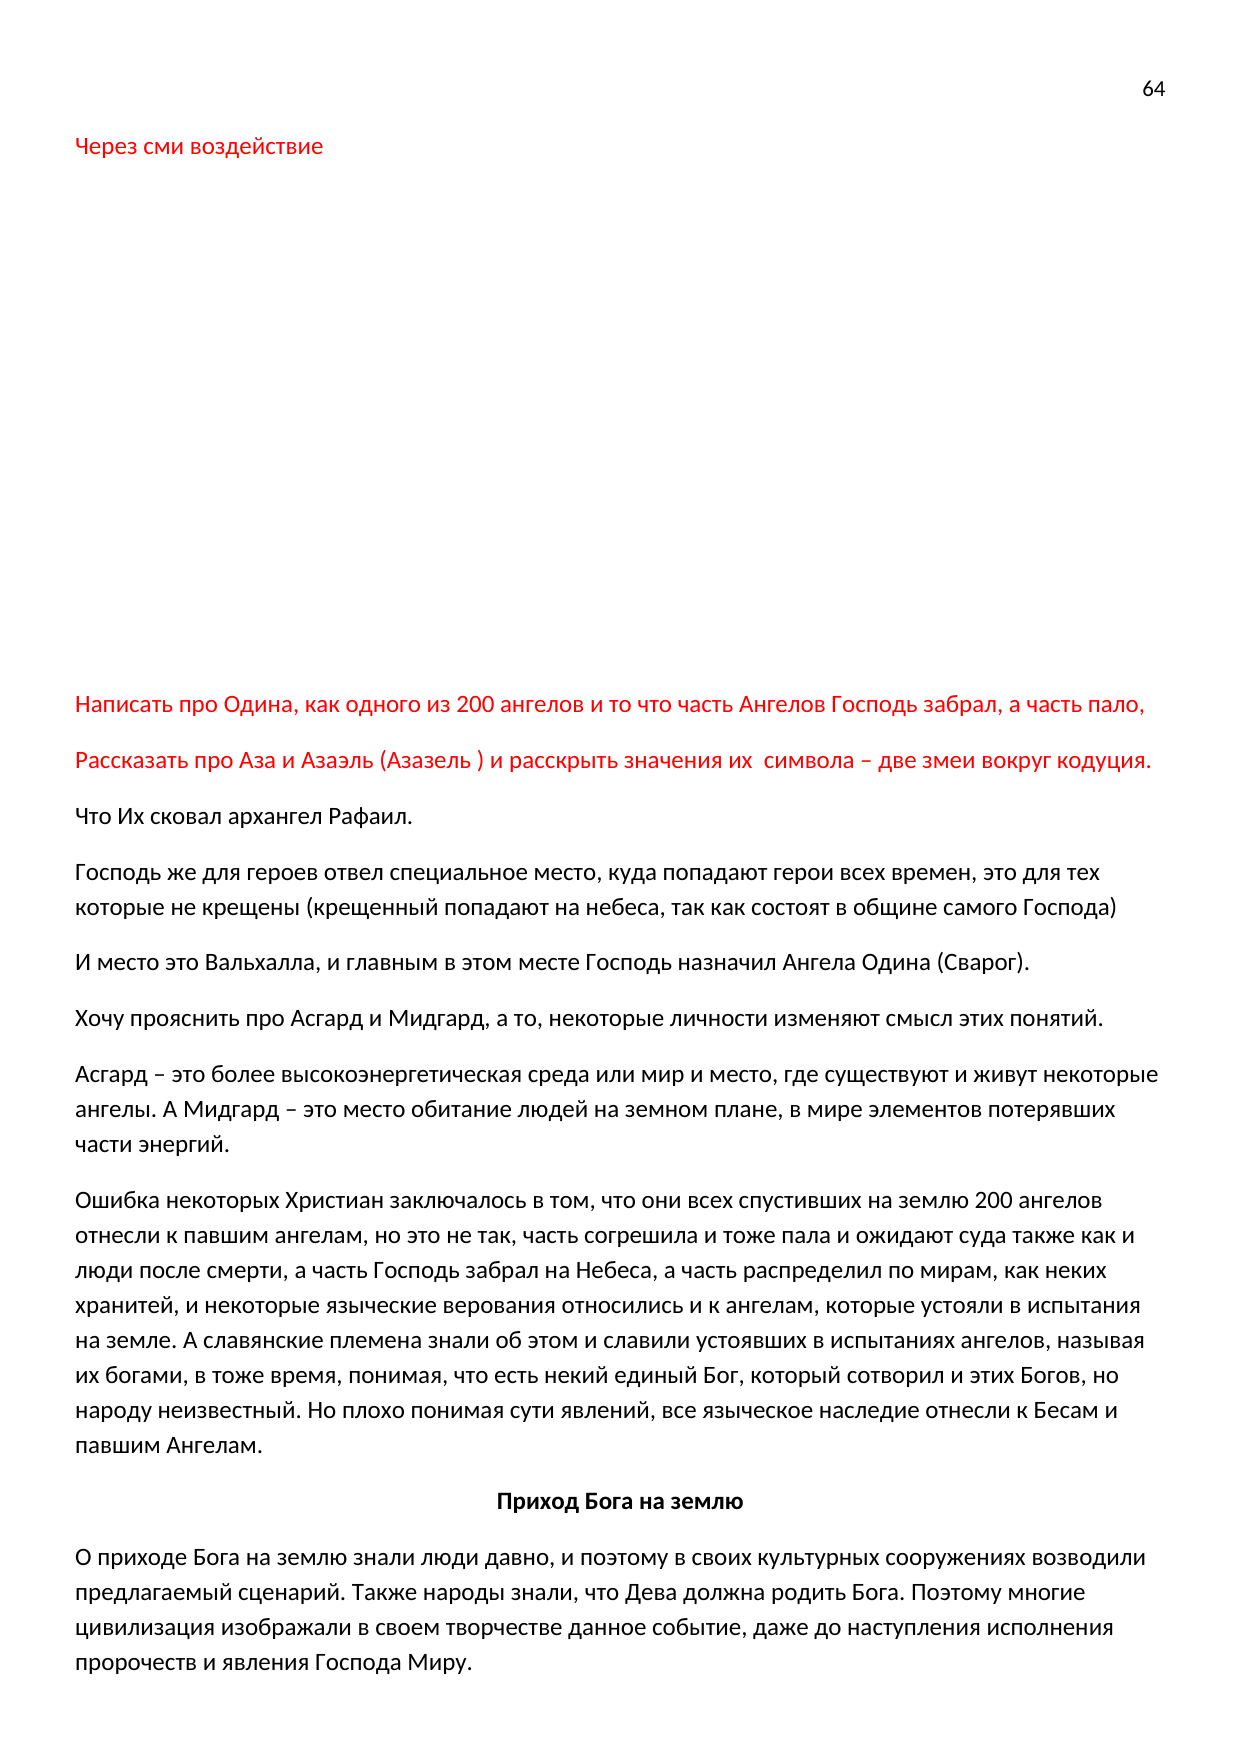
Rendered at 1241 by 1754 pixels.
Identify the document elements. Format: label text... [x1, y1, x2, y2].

text Приход Бога на землю [75, 1485, 1165, 1515]
text О приходе Бога на землю знали люди давно, и поэтому в своих культурных сооружениях возводили предлагаемый сценарий. Также народы знали, что Дева должна родить Бога. Поэтому многие цивилизация изображали в своем творчестве данное событие, даже до наступления исполнения пророчеств и явления Господа Миру. [75, 1541, 1165, 1676]
text И место это Вальхалла, и главным в этом месте Господь назначил Ангела Одина (Сварог). [75, 946, 1165, 977]
text Рассказать про Аза и Азаэль (Азазель ) и расскрыть значения их символа – две змеи вокруг кодуция. [75, 744, 1165, 774]
text Асгард – это более высокоэнергетическая среда или мир и место, где существуют и живут некоторые ангелы. А Мидгард – это место обитание людей на земном плане, в мире элементов потерявших части энергий. [75, 1058, 1165, 1159]
text Хочу прояснить про Асгард и Мидгард, а то, некоторые личности изменяют смысл этих понятий. [75, 1002, 1165, 1033]
text Написать про Одина, как одного из 200 ангелов и то что часть Ангелов Господь забрал, а часть пало, [75, 688, 1165, 719]
text Ошибка некоторых Христиан заключалось в том, что они всех спустивших на землю 200 ангелов отнесли к павшим ангелам, но это не так, часть согрешила и тоже пала и ожидают суда также как и люди после смерти, а часть Господь забрал на Небеса, а часть распределил по мирам, как неких хранитей, и некоторые языческие верования относились и к ангелам, которые устояли в испытания на земле. А славянские племена знали об этом и славили устоявших в испытаниях ангелов, называя их богами, в тоже время, понимая, что есть некий единый Бог, который сотворил и этих Богов, но народу неизвестный. Но плохо понимая сути явлений, все языческое наследие отнесли к Бесам и павшим Ангелам. [75, 1184, 1165, 1459]
text Через сми воздействие [75, 130, 1165, 160]
text Господь же для героев отвел специальное место, куда попадают герои всех времен, это для тех которые не крещены (крещенный попадают на небеса, так как состоят в общине самого Господа) [75, 856, 1165, 921]
text Что Их сковал архангел Рафаил. [75, 800, 1165, 830]
